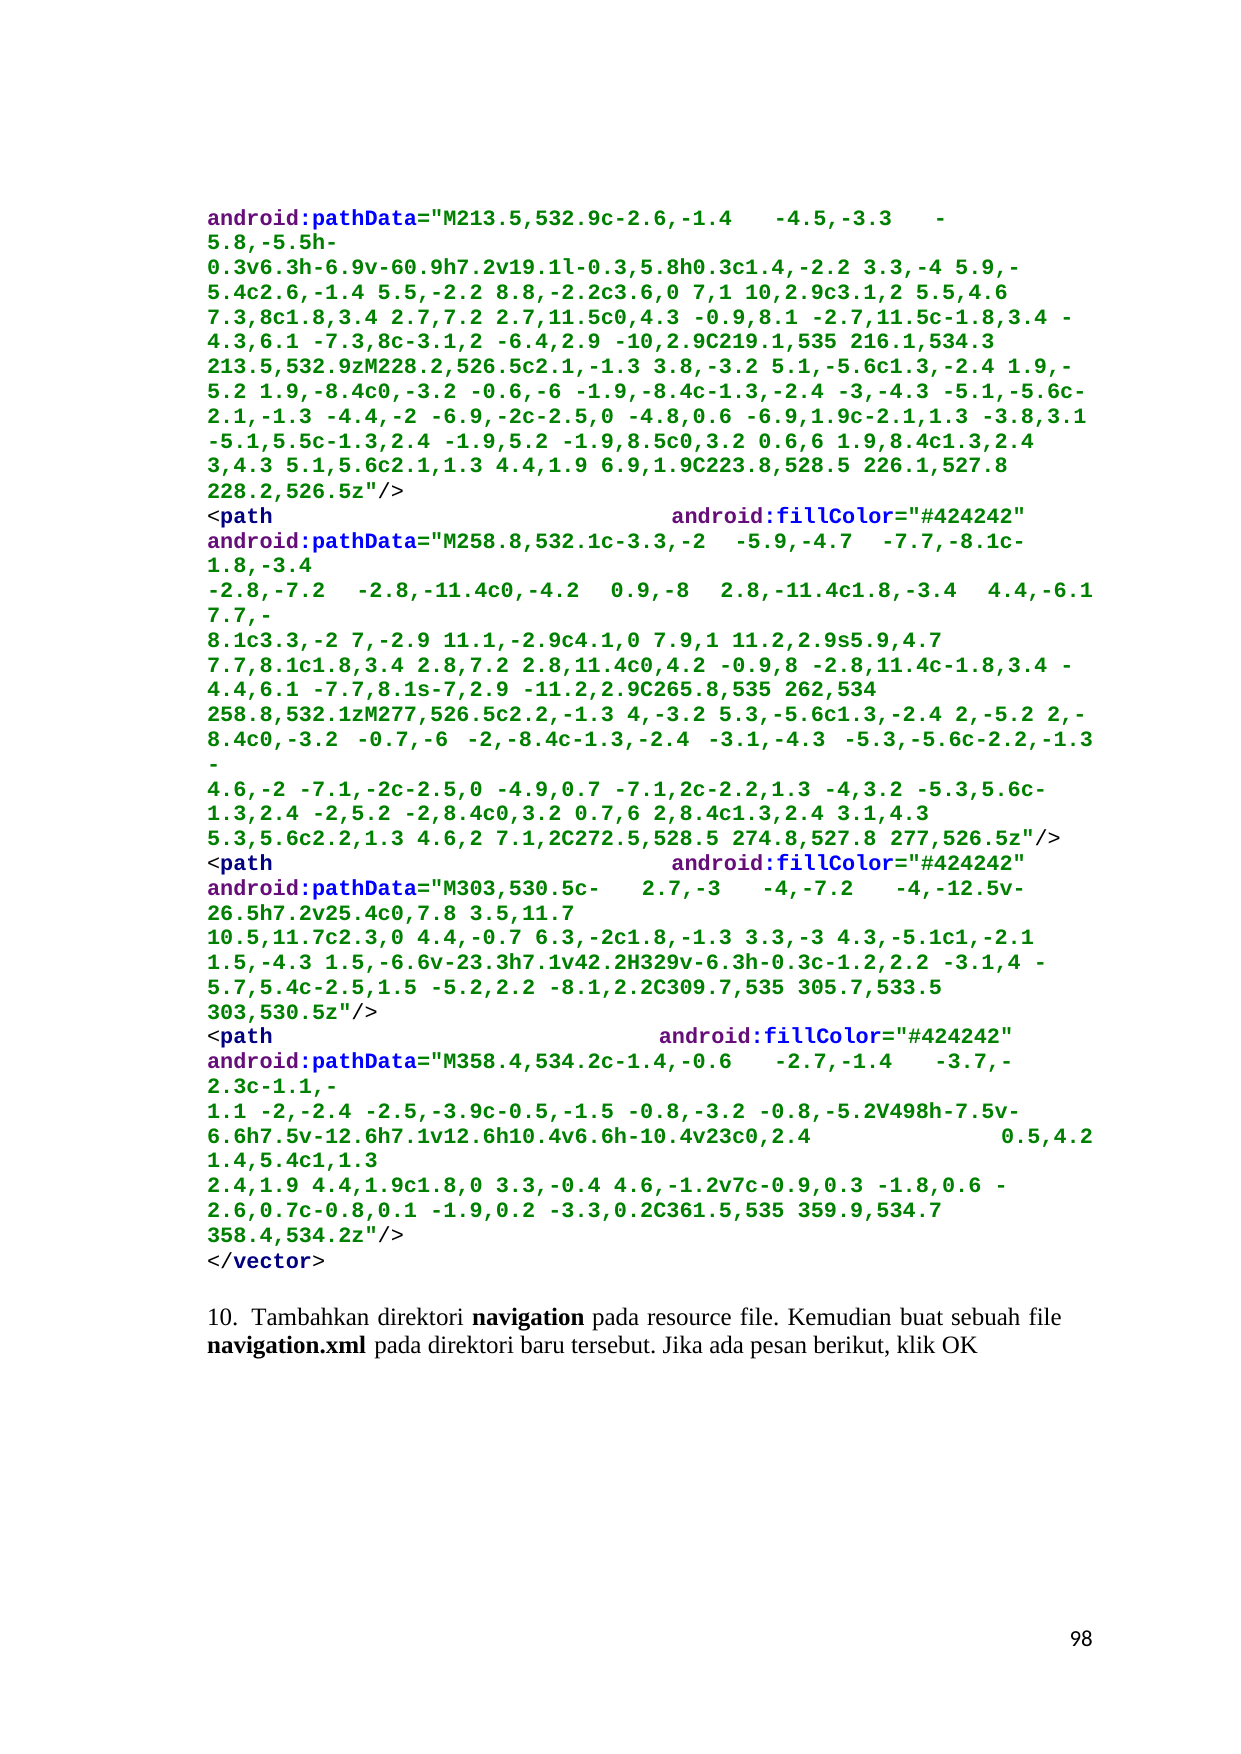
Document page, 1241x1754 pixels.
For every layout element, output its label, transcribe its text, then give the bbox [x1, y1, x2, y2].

text </vector> [207, 1250, 1092, 1275]
text 4.6,-2 -7.1,-2c-2.5,0 -4.9,0.7 -7.1,2c-2.2,1.3 -4,3.2 -5.3,5.6c- [207, 778, 1092, 802]
text 228.2,526.5z"/> [207, 480, 1092, 505]
text 6.6h7.5v-12.6h7.1v12.6h10.4v6.6h-10.4v23c0,2.4 0.5,4.2 1.4,5.4c1,1.3 [207, 1125, 1092, 1174]
text 7.3,8c1.8,3.4 2.7,7.2 2.7,11.5c0,4.3 -0.9,8.1 -2.7,11.5c-1.8,3.4 - [207, 306, 1092, 331]
text -2.8,-7.2 -2.8,-11.4c0,-4.2 0.9,-8 2.8,-11.4c1.8,-3.4 4.4,-6.1 7.7,- [207, 579, 1092, 629]
text -5.1,5.5c-1.3,2.4 -1.9,5.2 -1.9,8.5c0,3.2 0.6,6 1.9,8.4c1.3,2.4 [207, 430, 1092, 455]
text 213.5,532.9zM228.2,526.5c2.1,-1.3 3.8,-3.2 5.1,-5.6c1.3,-2.4 1.9,- [207, 356, 1092, 380]
text 2.6,0.7c-0.8,0.1 -1.9,0.2 -3.3,0.2C361.5,535 359.9,534.7 [207, 1199, 1092, 1224]
text 5.2 1.9,-8.4c0,-3.2 -0.6,-6 -1.9,-8.4c-1.3,-2.4 -3,-4.3 -5.1,-5.6c- [207, 380, 1092, 405]
text 2.4,1.9 4.4,1.9c1.8,0 3.3,-0.4 4.6,-1.2v7c-0.9,0.3 -1.8,0.6 - [207, 1174, 1092, 1199]
text 1.3,2.4 -2,5.2 -2,8.4c0,3.2 0.7,6 2,8.4c1.3,2.4 3.1,4.3 [207, 802, 1092, 827]
text <path android:fillColor="#424242" android:pathData="M358.4,534.2c-1.4,-0.6 -2.7,-1.4 -3.7,-2.3c-1.1,- [207, 1026, 1013, 1100]
text 4.3,6.1 -7.3,8c-3.1,2 -6.4,2.9 -10,2.9C219.1,535 216.1,534.3 [207, 331, 1092, 356]
text 10.5,11.7c2.3,0 4.4,-0.7 6.3,-2c1.8,-1.3 3.3,-3 4.3,-5.1c1,-2.1 [207, 926, 1092, 951]
text 4.4,6.1 -7.7,8.1s-7,2.9 -11.2,2.9C265.8,535 262,534 [207, 678, 1092, 703]
text 8.4c0,-3.2 -0.7,-6 -2,-8.4c-1.3,-2.4 -3.1,-4.3 -5.3,-5.6c-2.2,-1.3 - [207, 728, 1092, 778]
text 2.1,-1.3 -4.4,-2 -6.9,-2c-2.5,0 -4.8,0.6 -6.9,1.9c-2.1,1.3 -3.8,3.1 [207, 405, 1092, 430]
text 0.3v6.3h-6.9v-60.9h7.2v19.1l-0.3,5.8h0.3c1.4,-2.2 3.3,-4 5.9,- [207, 256, 1092, 281]
text 7.7,8.1c1.8,3.4 2.8,7.2 2.8,11.4c0,4.2 -0.9,8 -2.8,11.4c-1.8,3.4 - [207, 654, 1092, 678]
text 5.3,5.6c2.2,1.3 4.6,2 7.1,2C272.5,528.5 274.8,527.8 277,526.5z"/> [207, 827, 1092, 852]
text 258.8,532.1zM277,526.5c2.2,-1.3 4,-3.2 5.3,-5.6c1.3,-2.4 2,-5.2 2,- [207, 703, 1092, 728]
list Tambahkan direktori navigation pada resource file. Kemudian buat sebuah file navigation.xml pada direktori baru tersebut. Jika ada pesan berikut, klik OK [207, 1302, 1093, 1359]
text 358.4,534.2z"/> [207, 1224, 1092, 1249]
text 5.4c2.6,-1.4 5.5,-2.2 8.8,-2.2c3.6,0 7,1 10,2.9c3.1,2 5.5,4.6 [207, 281, 1092, 306]
text 303,530.5z"/> [207, 1001, 1092, 1026]
text 8.1c3.3,-2 7,-2.9 11.1,-2.9c4.1,0 7.9,1 11.2,2.9s5.9,4.7 [207, 629, 1092, 654]
text 1.5,-4.3 1.5,-6.6v-23.3h7.1v42.2H329v-6.3h-0.3c-1.2,2.2 -3.1,4 - [207, 951, 1092, 976]
text <path android:fillColor="#424242" android:pathData="M303,530.5c- 2.7,-3 -4,-7.2 -4,-12.5v-26.5h7.2v25.4c0,7.8 3.5,11.7 [207, 852, 1026, 926]
text 1.1 -2,-2.4 -2.5,-3.9c-0.5,-1.5 -0.8,-3.2 -0.8,-5.2V498h-7.5v- [207, 1100, 1092, 1125]
text 3,4.3 5.1,5.6c2.1,1.3 4.4,1.9 6.9,1.9C223.8,528.5 226.1,527.8 [207, 455, 1092, 479]
text 5.7,5.4c-2.5,1.5 -5.2,2.2 -8.1,2.2C309.7,535 305.7,533.5 [207, 976, 1092, 1001]
text <path android:fillColor="#424242" android:pathData="M258.8,532.1c-3.3,-2 -5.9,-4.7 -7.7,-8.1c-1.8,-3.4 [207, 505, 1025, 579]
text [207, 207, 947, 256]
